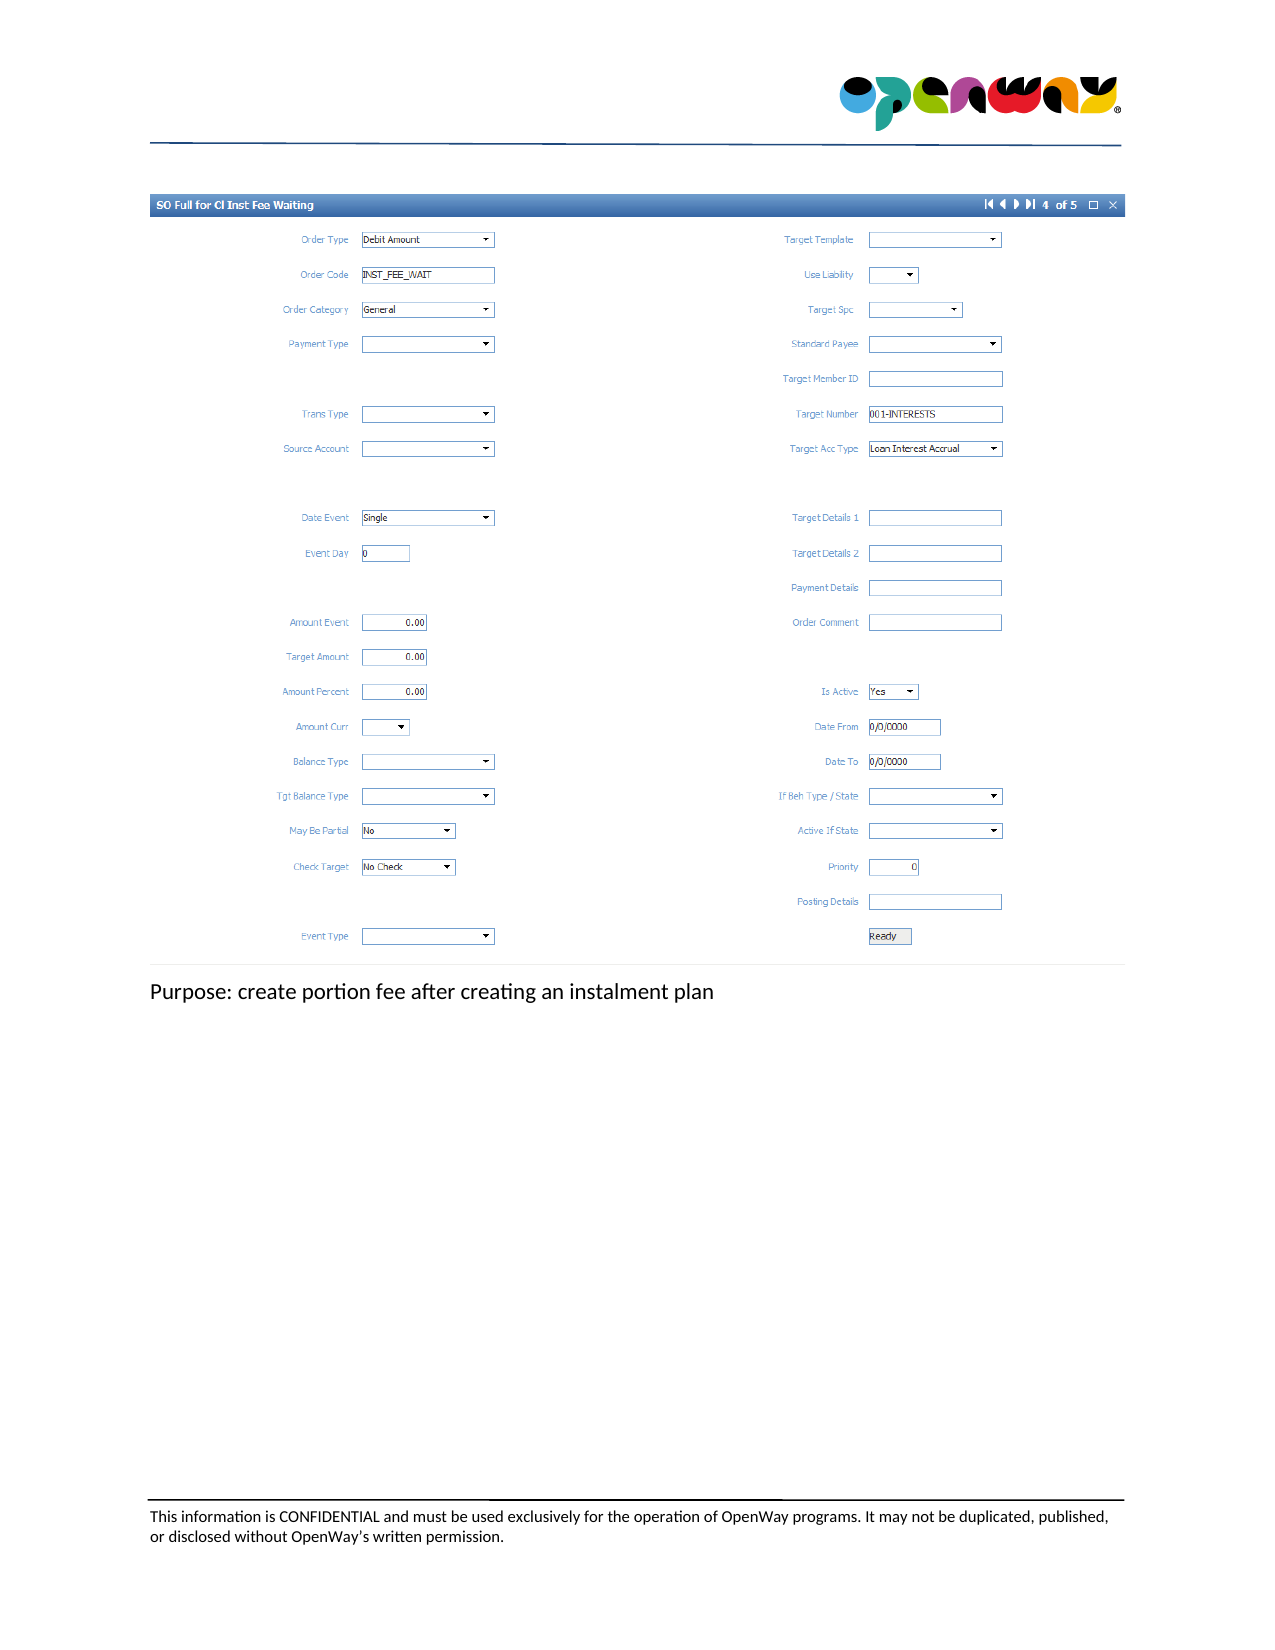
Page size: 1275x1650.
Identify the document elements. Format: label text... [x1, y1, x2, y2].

picture [150, 194, 1125, 965]
text Purpose: create portion fee after creating an instalment plan [150, 977, 1125, 1005]
picture [832, 75, 1125, 139]
